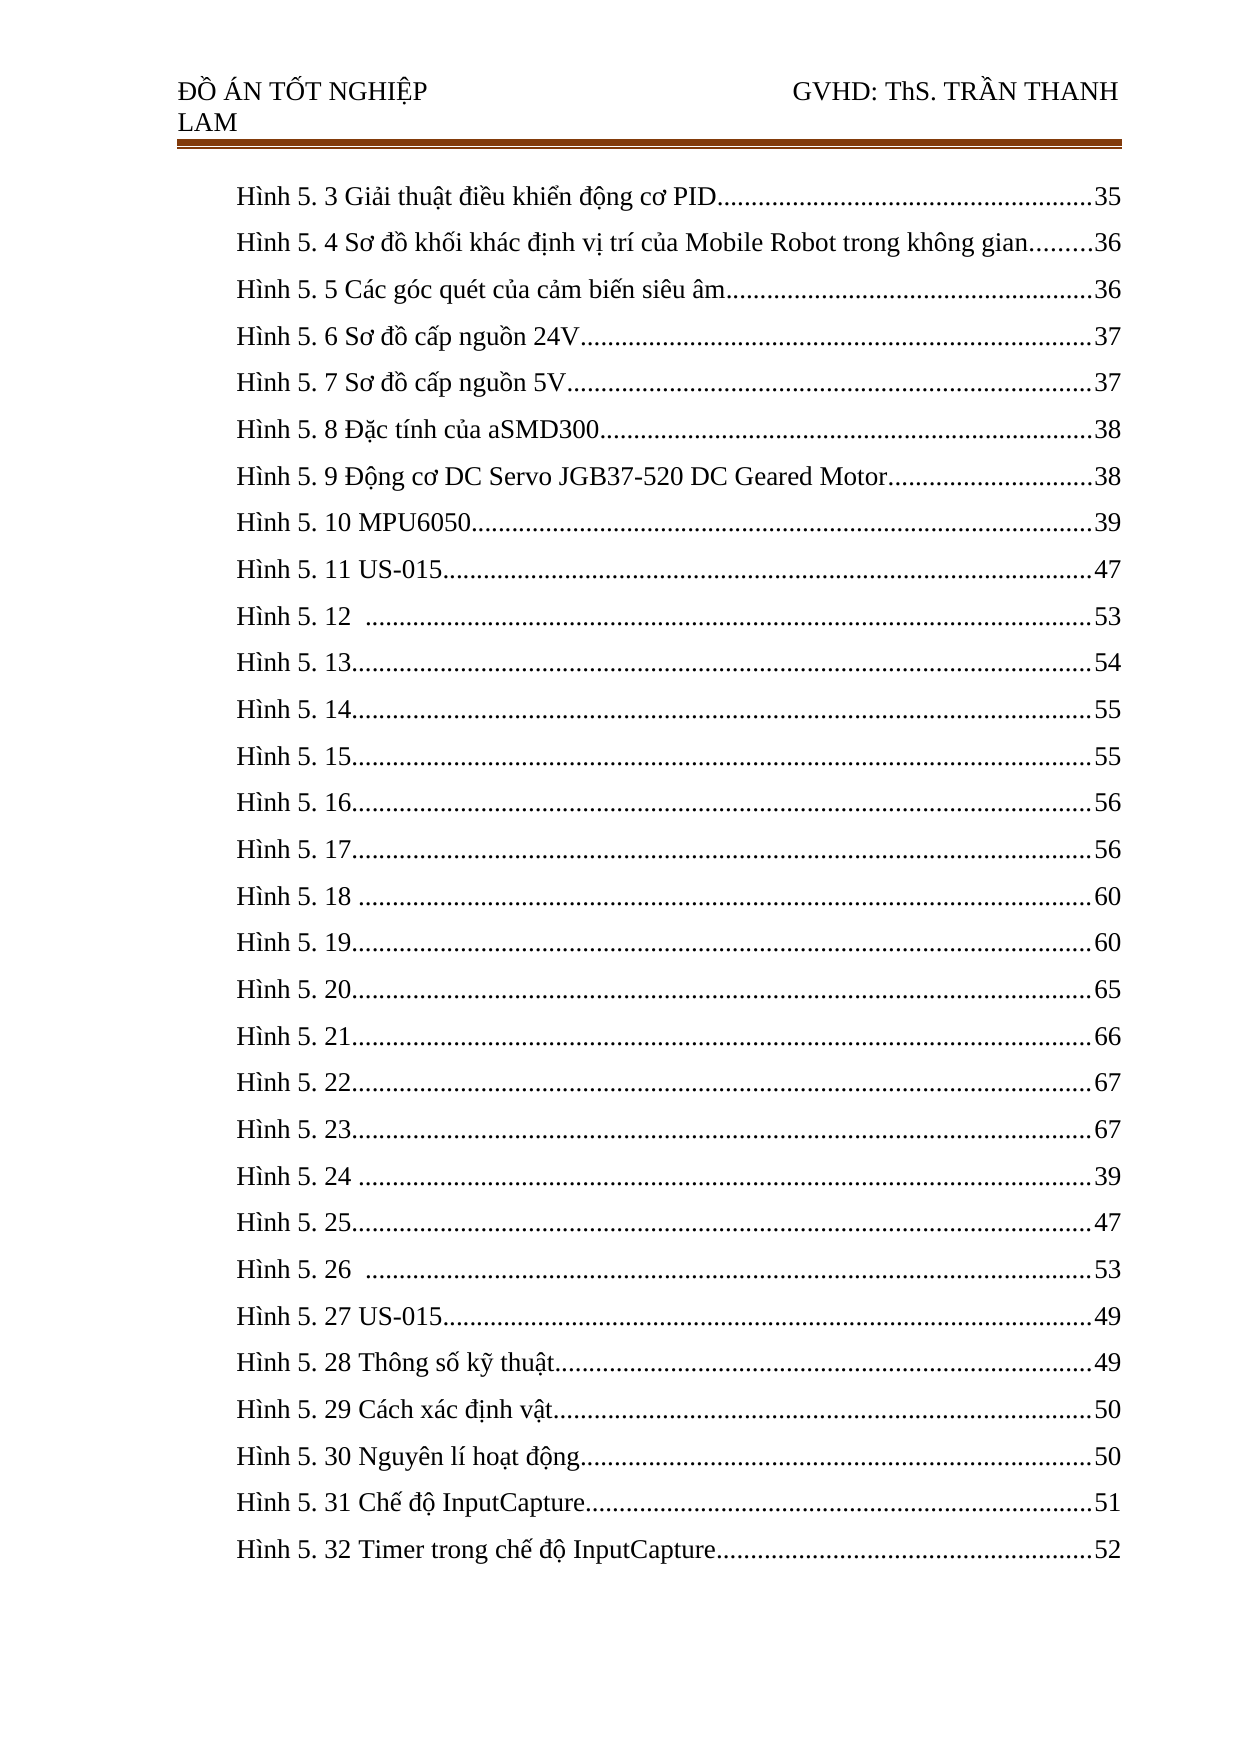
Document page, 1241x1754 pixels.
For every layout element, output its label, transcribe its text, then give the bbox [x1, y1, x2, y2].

text Hình 5. 22 67 [177, 1067, 1122, 1098]
text Hình 5. 14 55 [177, 693, 1122, 724]
text Hình 5. 32 Timer trong chế độ InputCapture 52 [177, 1533, 1122, 1564]
text Hình 5. 17 56 [177, 833, 1122, 864]
text Hình 5. 8 Đặc tính của aSMD300 38 [177, 413, 1122, 444]
text Hình 5. 7 Sơ đồ cấp nguồn 5V 37 [177, 367, 1122, 398]
text Hình 5. 13 54 [177, 647, 1122, 678]
text Hình 5. 31 Chế độ InputCapture 51 [177, 1487, 1122, 1518]
text Hình 5. 27 US-015 49 [177, 1300, 1122, 1331]
text Hình 5. 12 53 [177, 600, 1122, 631]
text Hình 5. 10 MPU6050 39 [177, 507, 1122, 538]
text Hình 5. 6 Sơ đồ cấp nguồn 24V 37 [177, 320, 1122, 351]
text Hình 5. 18 60 [177, 880, 1122, 911]
text Hình 5. 25 47 [177, 1207, 1122, 1238]
text Hình 5. 29 Cách xác định vật 50 [177, 1393, 1122, 1424]
text Hình 5. 11 US-015 47 [177, 553, 1122, 584]
text Hình 5. 26 53 [177, 1253, 1122, 1284]
text Hình 5. 28 Thông số kỹ thuật 49 [177, 1347, 1122, 1378]
text Hình 5. 15 55 [177, 740, 1122, 771]
text Hình 5. 21 66 [177, 1020, 1122, 1051]
text Hình 5. 20 65 [177, 973, 1122, 1004]
text Hình 5. 16 56 [177, 787, 1122, 818]
text Hình 5. 19 60 [177, 927, 1122, 958]
text Hình 5. 4 Sơ đồ khối khác định vị trí của Mobile Robot trong không gian 36 [177, 227, 1122, 258]
text Hình 5. 5 Các góc quét của cảm biến siêu âm 36 [177, 273, 1122, 304]
text Hình 5. 3 Giải thuật điều khiển động cơ PID 35 [177, 180, 1122, 211]
text Hình 5. 9 Động cơ DC Servo JGB37-520 DC Geared Motor 38 [177, 460, 1122, 491]
text Hình 5. 24 39 [177, 1160, 1122, 1191]
text Hình 5. 23 67 [177, 1113, 1122, 1144]
text Hình 5. 30 Nguyên lí hoạt động 50 [177, 1440, 1122, 1471]
